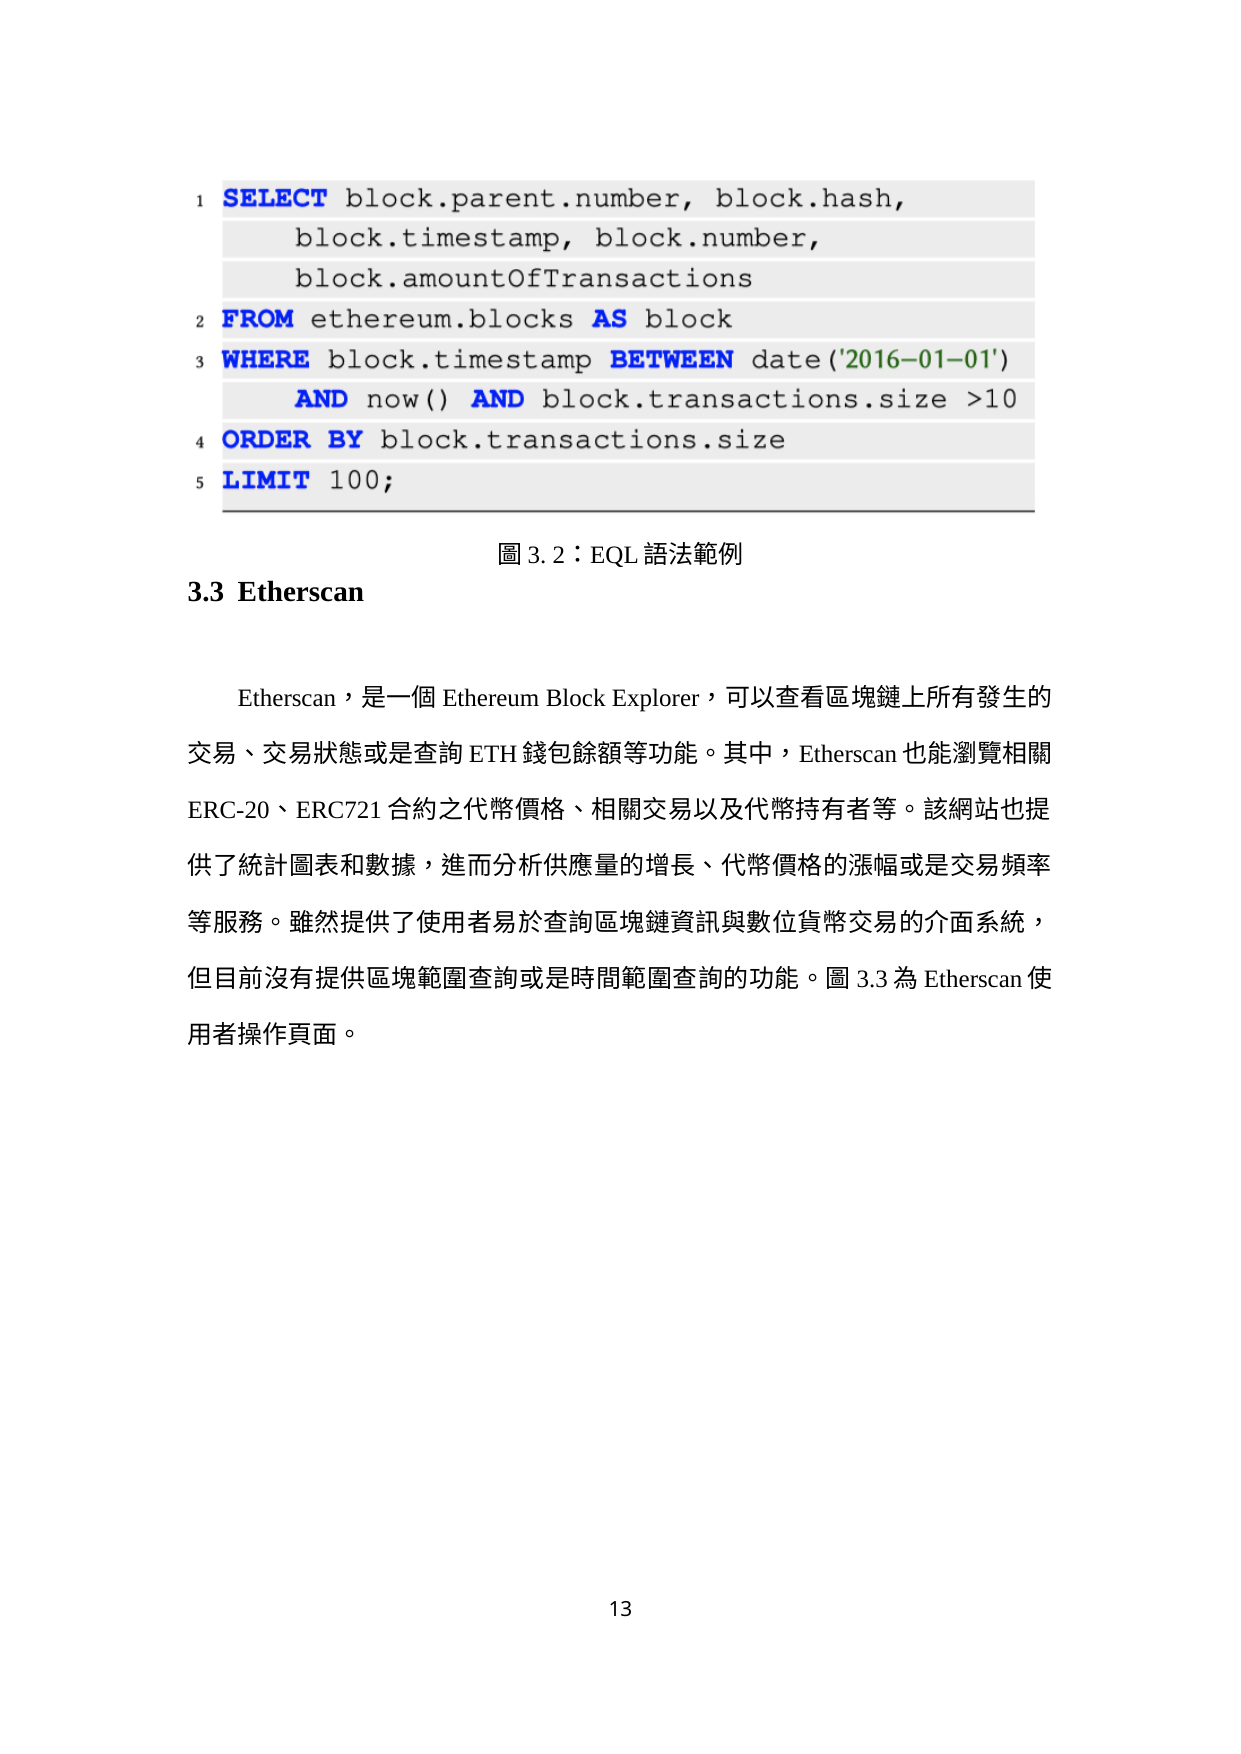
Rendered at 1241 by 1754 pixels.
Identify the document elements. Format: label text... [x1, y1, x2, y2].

text Etherscan，是一個Ethereum Block Explorer，可以查看區塊鏈上所有發生的交易、交易狀態或是查詢ETH錢包餘額等功能。其中，Etherscan也能瀏覽相關ERC-20、ERC721合約之代幣價格、相關交易以及代幣持有者等。該網站也提供了統計圖表和數據，進而分析供應量的增長、代幣價格的漲幅或是交易頻率等服務。雖然提供了使用者易於查詢區塊鏈資訊與數位貨幣交易的介面系統，但目前沒有提供區塊範圍查詢或是時間範圍查詢的功能。圖3.3為Etherscan使用者操作頁面。 [187, 676, 1053, 1051]
text 圖 3. 2：EQL語法範例 [187, 534, 1053, 572]
picture [187, 171, 1053, 523]
subtitle 3.3 Etherscan [187, 572, 1053, 609]
